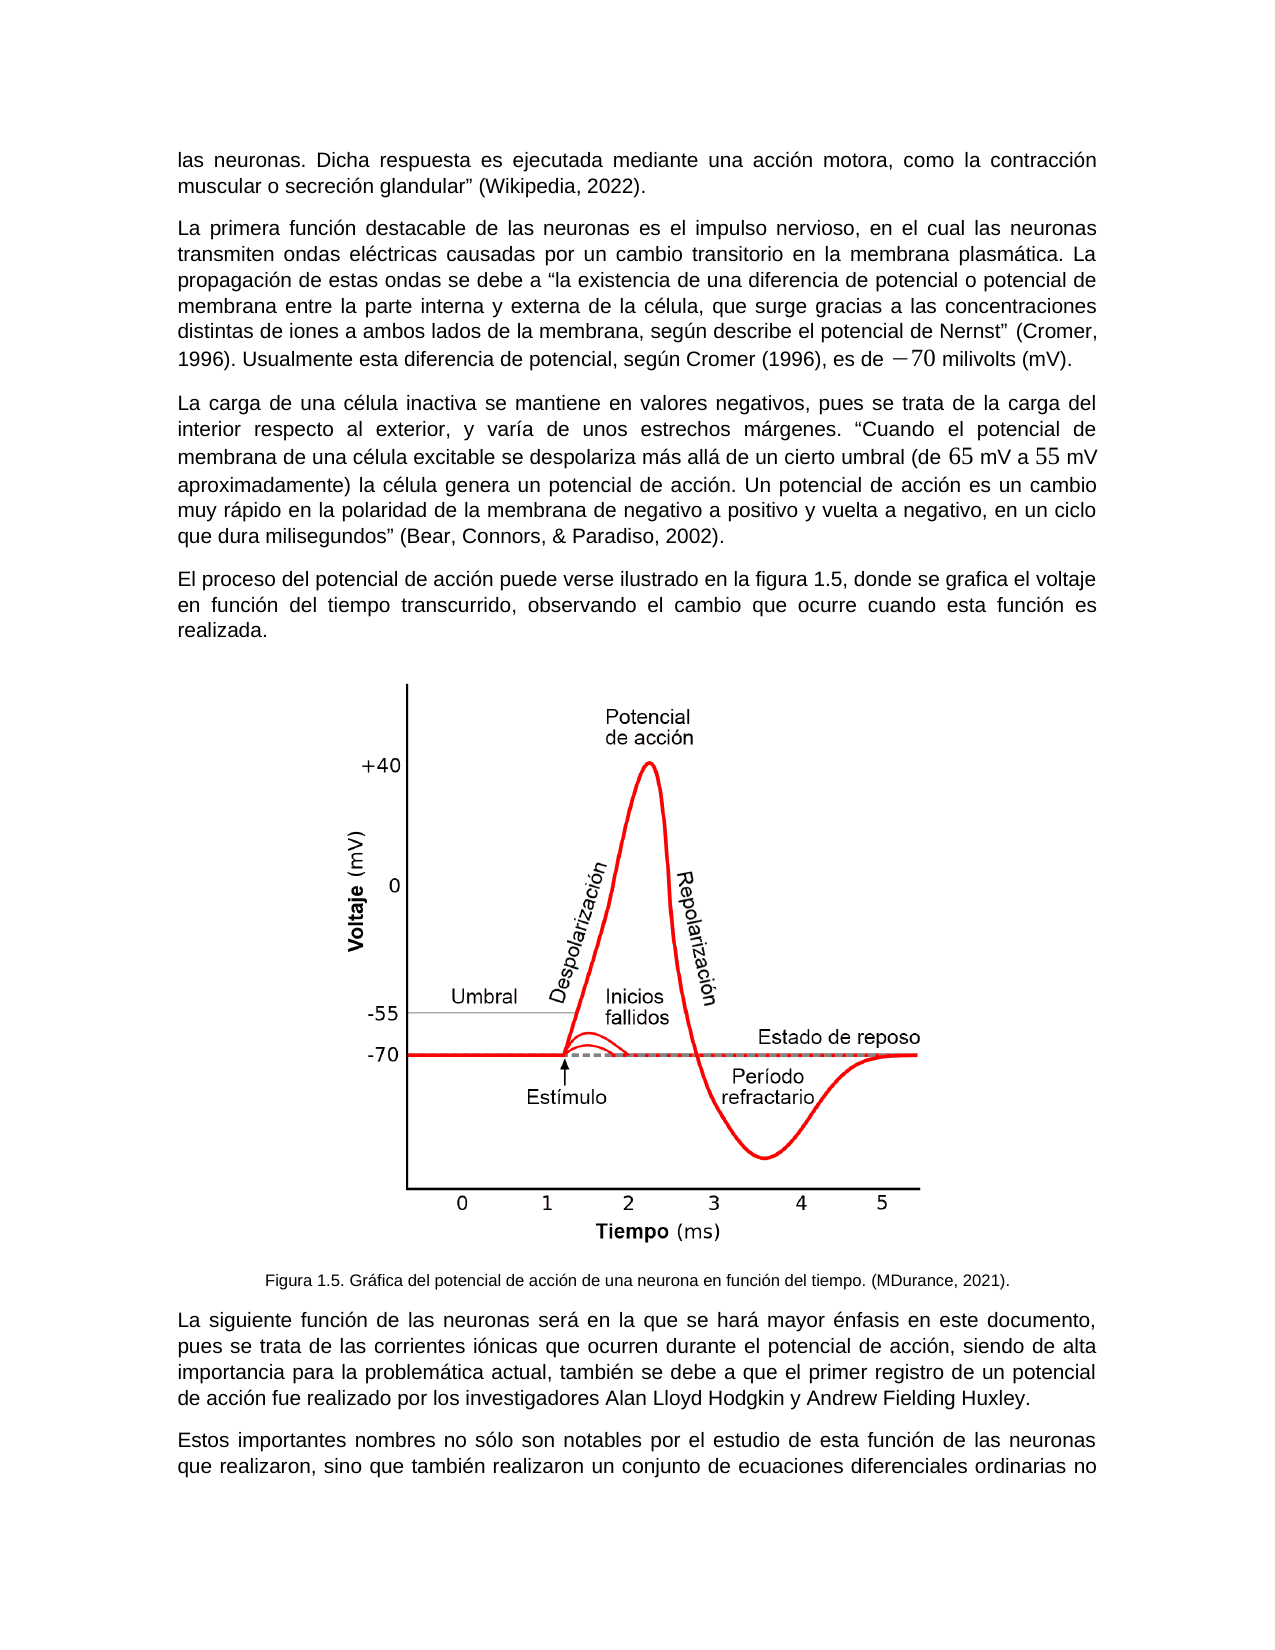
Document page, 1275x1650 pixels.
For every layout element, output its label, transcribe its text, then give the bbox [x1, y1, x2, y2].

text La carga de una célula inactiva se mantiene en valores negativos, pues se trata de la carga del interior respecto al exterior, y varía de unos estrechos márgenes. “Cuando el potencial de membrana de una célula excitable se despolariza más allá de un cierto umbral (de mV a mV aproximadamente) la célula genera un potencial de acción. Un potencial de acción es un cambio muy rápido en la polaridad de la membrana de negativo a positivo y vuelta a negativo, en un ciclo que dura milisegundos” . [177, 391, 1098, 548]
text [177, 148, 1098, 197]
picture [338, 660, 937, 1252]
text La primera función destacable de las neuronas es el impulso nervioso, en el cual las neuronas transmiten ondas eléctricas causadas por un cambio transitorio en la membrana plasmática. La propagación de estas ondas se debe a “la existencia de una diferencia de potencial o potencial de membrana entre la parte interna y externa de la célula, que surge gracias a las concentraciones distintas de iones a ambos lados de la membrana, según describe el potencial de Nernst” . Usualmente esta diferencia de potencial, según Cromer (1996), es de milivolts (mV). [177, 216, 1098, 373]
text El proceso del potencial de acción puede verse ilustrado en la figura 1.5, donde se grafica el voltaje en función del tiempo transcurrido, observando el cambio que ocurre cuando esta función es realizada. [177, 567, 1098, 642]
text La siguiente función de las neuronas será en la que se hará mayor énfasis en este documento, pues se trata de las corrientes iónicas que ocurren durante el potencial de acción, siendo de alta importancia para la problemática actual, también se debe a que el primer registro de un potencial de acción fue realizado por los investigadores Alan Lloyd Hodgkin y Andrew Fielding Huxley. [177, 1308, 1098, 1409]
text Figura 1.5. Gráfica del potencial de acción de una neurona en función del tiempo. . [177, 1271, 1098, 1290]
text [177, 1428, 1098, 1478]
